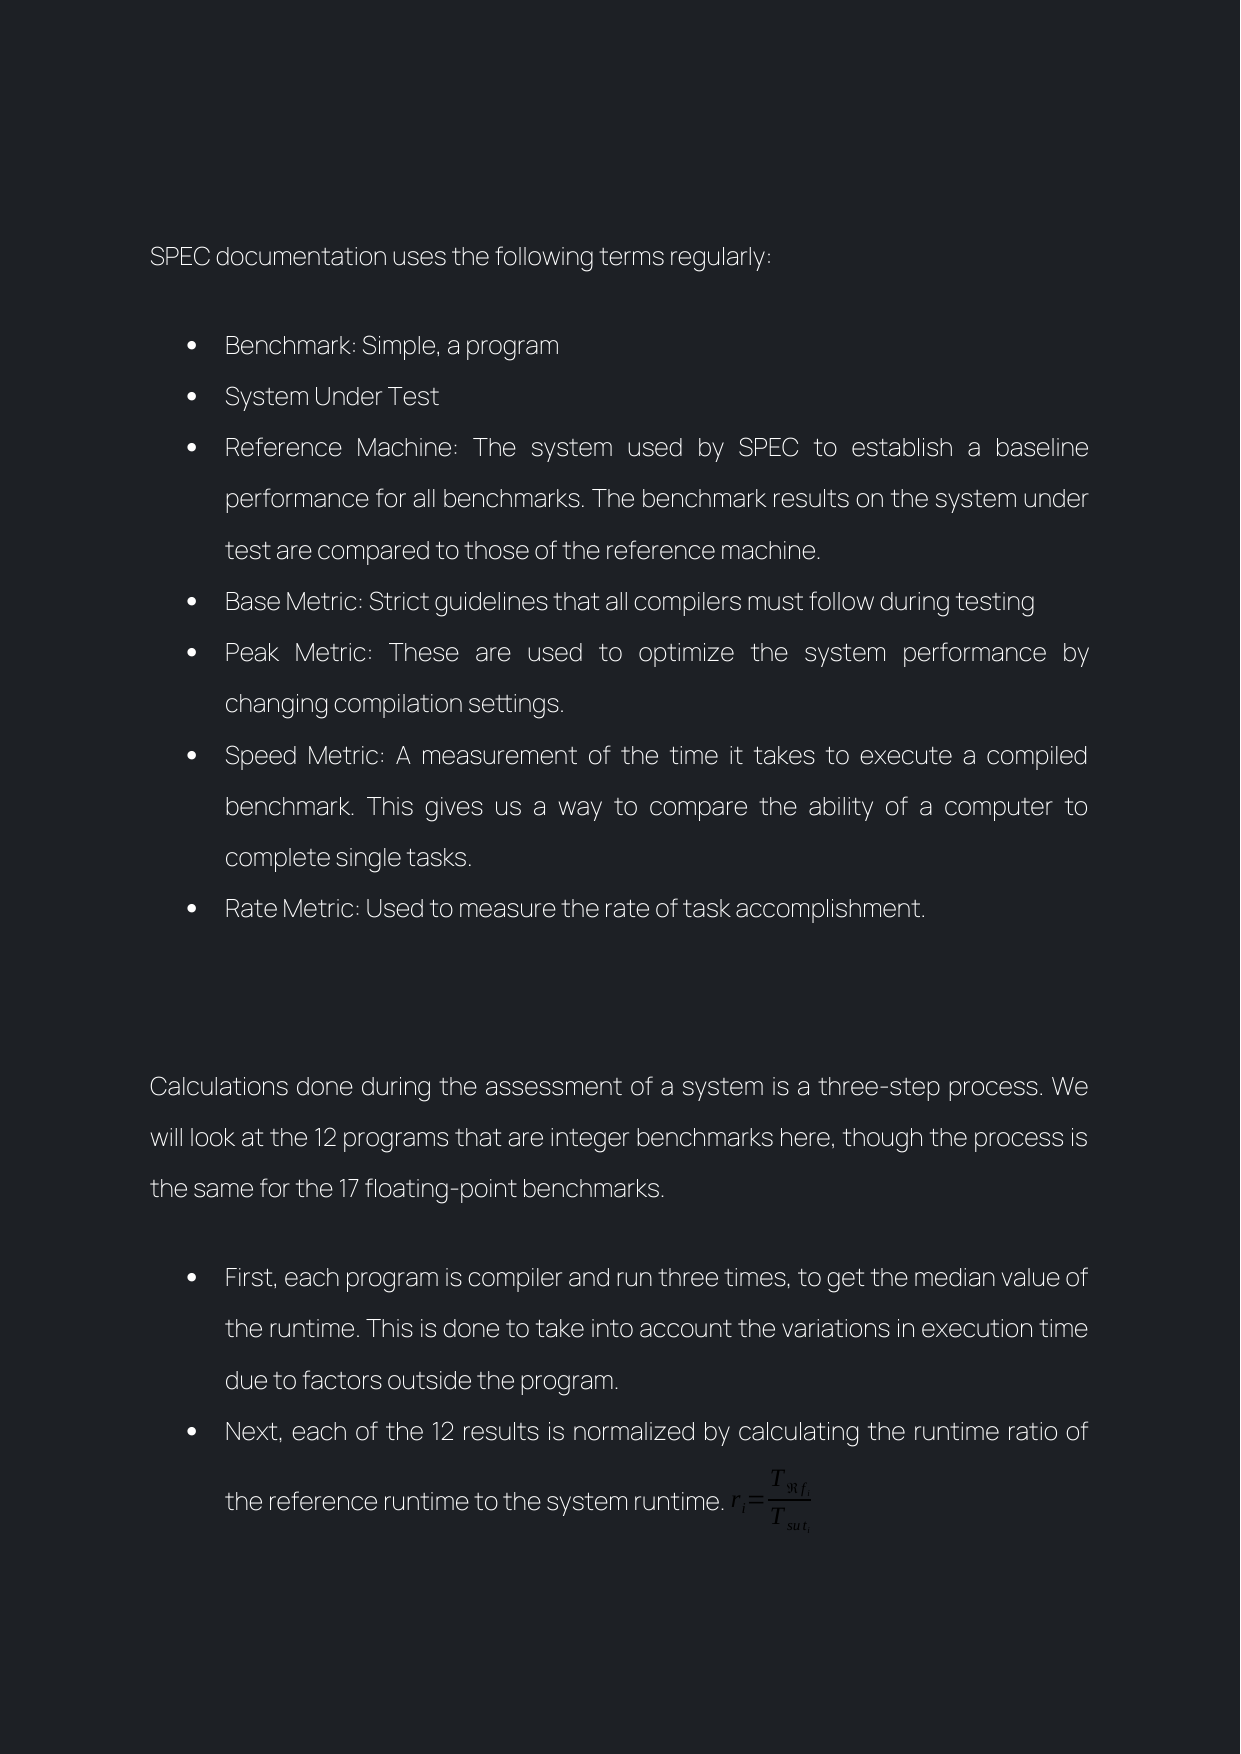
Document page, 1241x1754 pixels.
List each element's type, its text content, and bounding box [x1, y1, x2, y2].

text SPEC documentation uses the following terms regularly: [150, 239, 1090, 273]
list Next, each of the 12 results is normalized by calculating the runtime ratio of the reference runtime to the system runtime. [187, 1414, 1090, 1536]
list Benchmark: Simple, a program [187, 327, 1090, 362]
list First, each program is compiler and run three times, to get the median value of the runtime. This is done to take into account the variations in execution time due to factors outside the program. [187, 1260, 1090, 1397]
text Calculations done during the assessment of a system is a three-step process. We will look at the 12 programs that are integer benchmarks here, though the process is the same for the 17 floating-point benchmarks. [150, 1069, 1090, 1205]
list Rate Metric: Used to measure the rate of task accomplishment. [187, 891, 1090, 925]
list Speed Metric: A measurement of the time it takes to execute a compiled benchmark. This gives us a way to compare the ability of a computer to complete single tasks. [187, 737, 1090, 874]
list Base Metric: Strict guidelines that all compilers must follow during testing [187, 584, 1090, 618]
list System Under Test [187, 379, 1090, 413]
list Reference Machine: The system used by SPEC to establish a baseline performance for all benchmarks. The benchmark results on the system under test are compared to those of the reference machine. [187, 430, 1090, 567]
list Peak Metric: These are used to optimize the system performance by changing compilation settings. [187, 635, 1090, 720]
